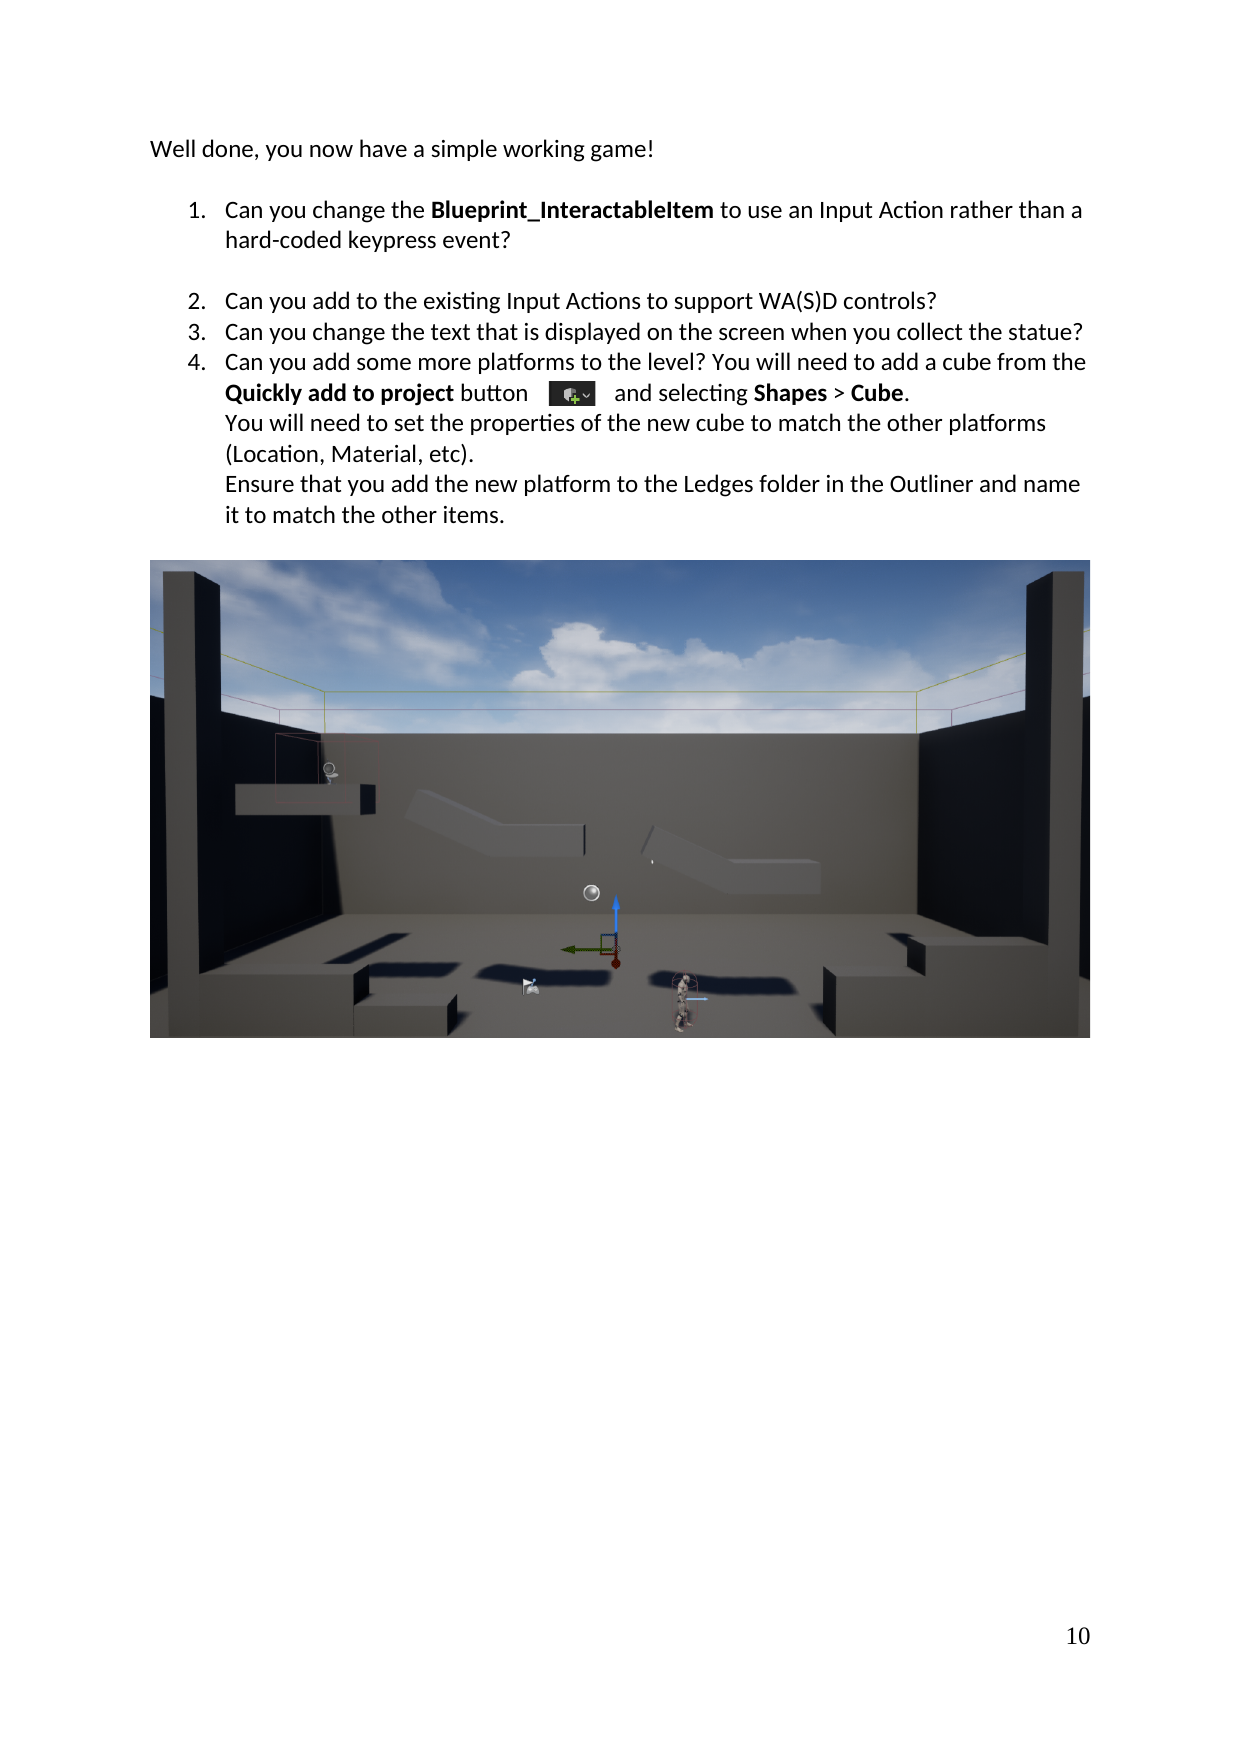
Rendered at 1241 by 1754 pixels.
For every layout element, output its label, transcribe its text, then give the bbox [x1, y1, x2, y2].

text Well done, you now have a simple working game! [150, 133, 1090, 163]
picture [548, 381, 596, 406]
list Can you change the text that is displayed on the screen when you collect the statue? [187, 316, 1090, 347]
list Can you change the Blueprint_InteractableItem to use an Input Action rather than a hard-coded keypress event? [187, 194, 1090, 255]
picture [150, 560, 1091, 1038]
list Can you add some more platforms to the level? You will need to add a cube from the Quickly add to project button and selecting Shapes > Cube. [187, 347, 1090, 408]
list You will need to set the properties of the new cube to match the other platforms (Location, Material, etc). [225, 408, 1090, 469]
list Can you add to the existing Input Actions to support WA(S)D controls? [187, 286, 1090, 316]
list Ensure that you add the new platform to the Ledges folder in the Outliner and name it to match the other items. [225, 469, 1090, 530]
